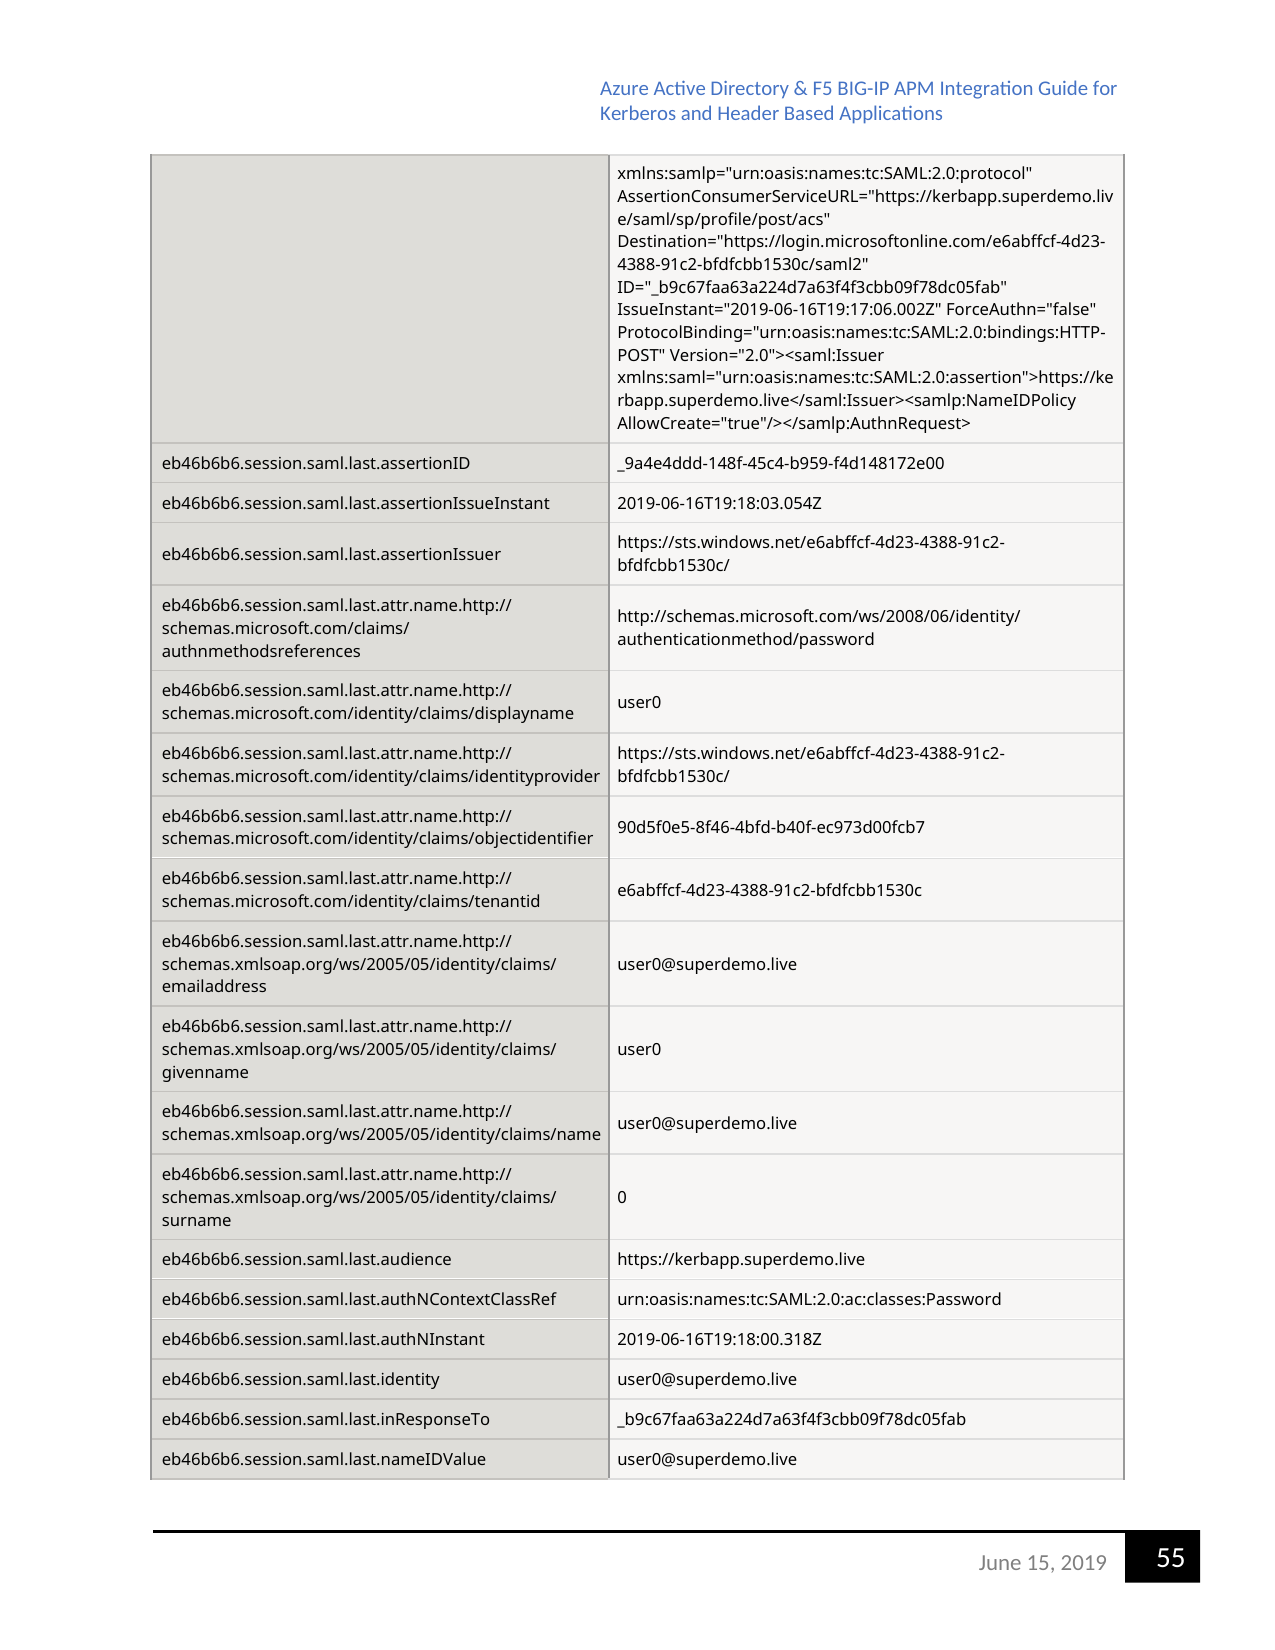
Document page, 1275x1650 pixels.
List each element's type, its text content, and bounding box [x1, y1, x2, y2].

table_cell eb46b6b6.session.saml.last.attr.name.http://schemas.xmlsoap.org/ws/2005/05/identity/claims/emailaddress [152, 922, 608, 1005]
table_cell eb46b6b6.session.saml.last.attr.name.http://schemas.microsoft.com/identity/claims/objectidentifier [152, 797, 608, 857]
table_cell eb46b6b6.session.saml.last.authNContextClassRef [152, 1280, 608, 1318]
table_cell https://sts.windows.net/e6abffcf-4d23-4388-91c2-bfdfcbb1530c/ [610, 523, 1123, 584]
table_cell eb46b6b6.session.saml.last.identity [152, 1360, 608, 1398]
table_cell e6abffcf-4d23-4388-91c2-bfdfcbb1530c [610, 859, 1123, 920]
table_cell eb46b6b6.session.saml.last.authNInstant [152, 1320, 608, 1358]
table_cell 2019-06-16T19:18:00.318Z [610, 1320, 1123, 1358]
table_cell 2019-06-16T19:18:03.054Z [610, 483, 1123, 522]
table_cell user0 [610, 1007, 1123, 1091]
table_cell eb46b6b6.session.saml.last.attr.name.http://schemas.xmlsoap.org/ws/2005/05/identity/claims/surname [152, 1155, 608, 1239]
table_cell user0@superdemo.live [610, 1360, 1123, 1398]
table_cell _b9c67faa63a224d7a63f4f3cbb09f78dc05fab [610, 1400, 1123, 1438]
table_cell https://kerbapp.superdemo.live [610, 1240, 1123, 1278]
table_cell 0 [610, 1155, 1123, 1239]
table_cell http://schemas.microsoft.com/ws/2008/06/identity/authenticationmethod/password [610, 586, 1123, 670]
table_cell eb46b6b6.session.saml.last.attr.name.http://schemas.microsoft.com/identity/claims/displayname [152, 671, 608, 732]
table_cell https://sts.windows.net/e6abffcf-4d23-4388-91c2-bfdfcbb1530c/ [610, 734, 1123, 795]
table_cell eb46b6b6.session.saml.last.assertionIssuer [152, 523, 608, 584]
table_cell eb46b6b6.session.saml.last.assertionIssueInstant [152, 483, 608, 522]
table_cell eb46b6b6.session.saml.last.assertionID [152, 444, 608, 482]
table_cell eb46b6b6.session.saml.last.attr.name.http://schemas.microsoft.com/identity/claims/identityprovider [152, 734, 608, 795]
table_cell user0@superdemo.live [610, 1440, 1123, 1478]
table_cell eb46b6b6.session.saml.last.attr.name.http://schemas.xmlsoap.org/ws/2005/05/identity/claims/name [152, 1092, 608, 1153]
table_cell user0@superdemo.live [610, 922, 1123, 1005]
table_cell eb46b6b6.session.saml.last.inResponseTo [152, 1400, 608, 1438]
table_cell eb46b6b6.session.saml.last.attr.name.http://schemas.xmlsoap.org/ws/2005/05/identity/claims/givenname [152, 1007, 608, 1091]
table_cell eb46b6b6.session.saml.last.audience [152, 1240, 608, 1278]
table_cell user0 [610, 671, 1123, 732]
table_cell _9a4e4ddd-148f-45c4-b959-f4d148172e00 [610, 444, 1123, 482]
table_cell urn:oasis:names:tc:SAML:2.0:ac:classes:Password [610, 1280, 1123, 1318]
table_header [610, 156, 1123, 442]
table_cell eb46b6b6.session.saml.last.attr.name.http://schemas.microsoft.com/claims/authnmethodsreferences [152, 586, 608, 670]
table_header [152, 156, 608, 442]
table_cell eb46b6b6.session.saml.last.nameIDValue [152, 1440, 608, 1478]
table_cell 90d5f0e5-8f46-4bfd-b40f-ec973d00fcb7 [610, 797, 1123, 857]
table_cell eb46b6b6.session.saml.last.attr.name.http://schemas.microsoft.com/identity/claims/tenantid [152, 859, 608, 920]
table_cell user0@superdemo.live [610, 1092, 1123, 1153]
